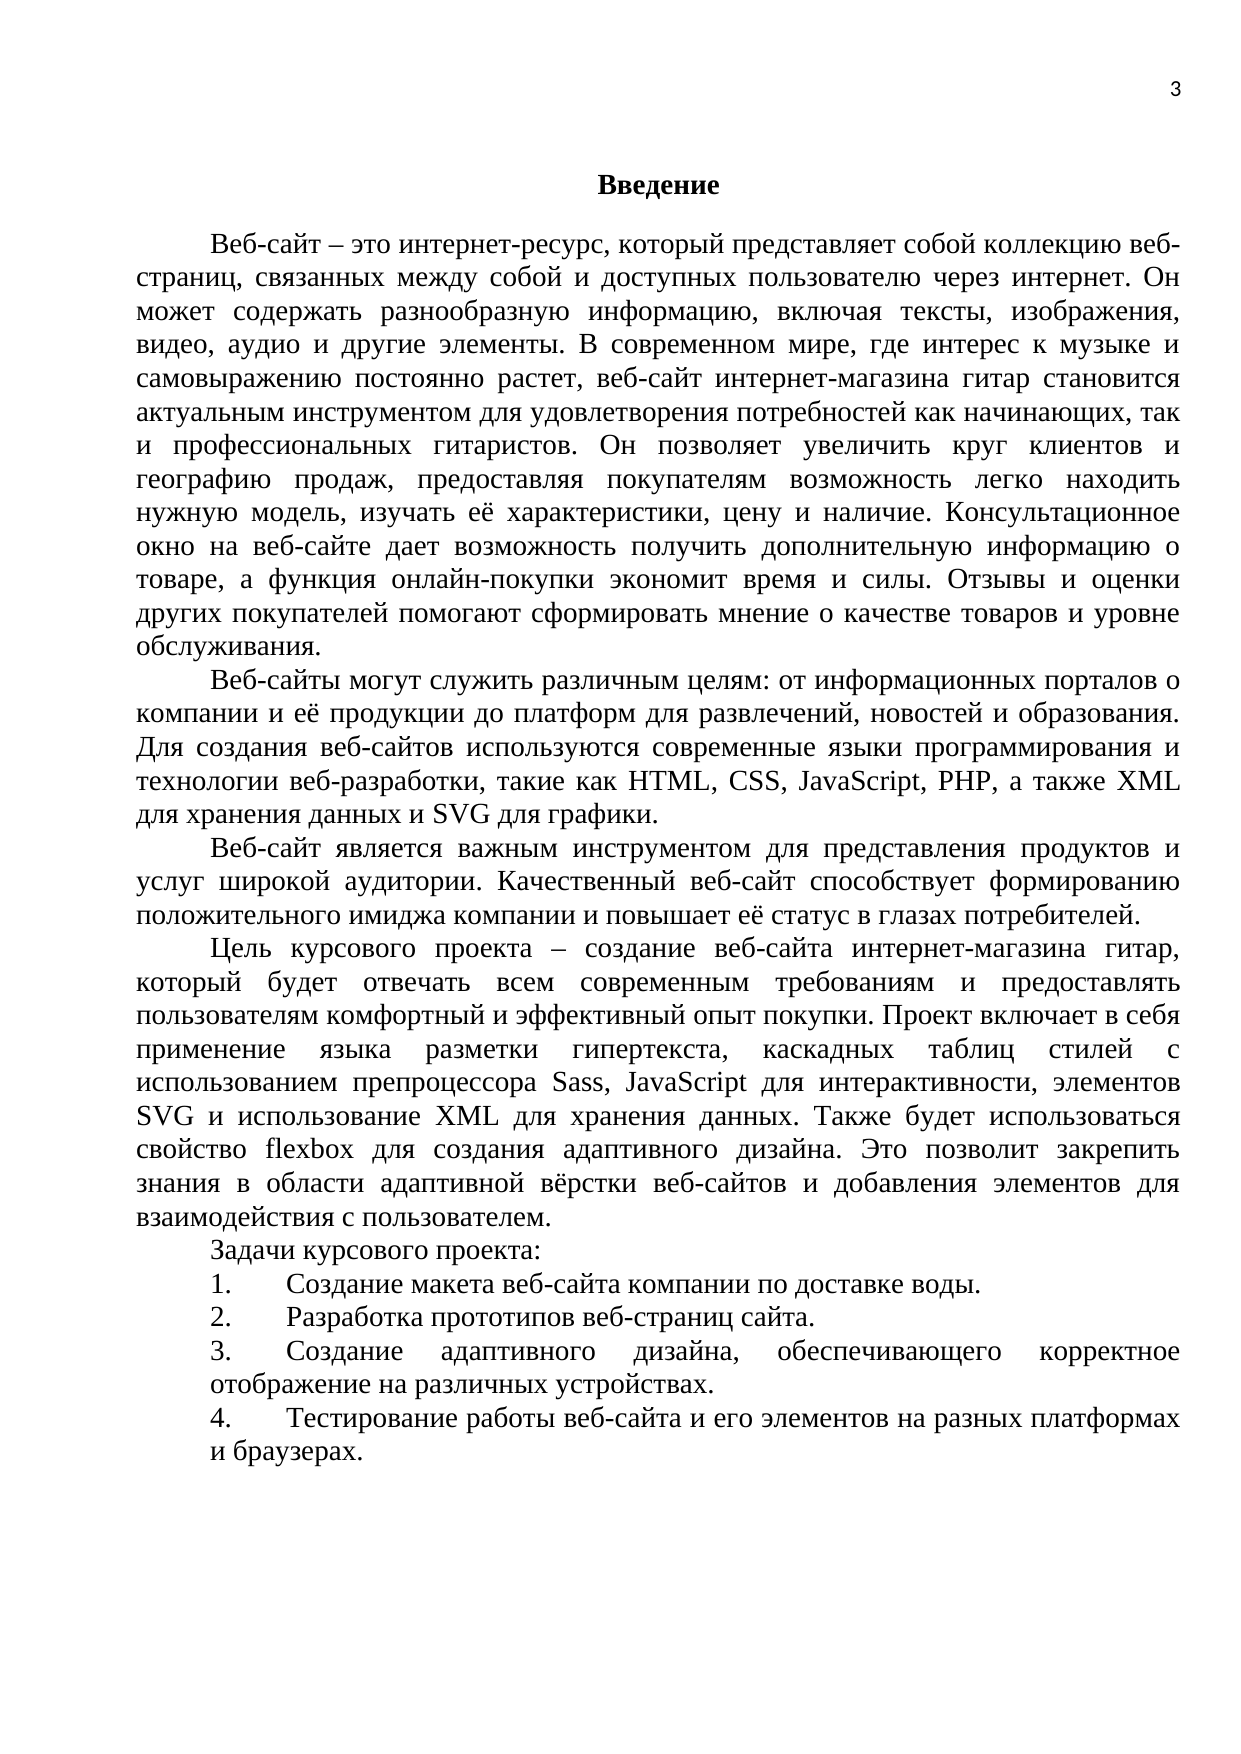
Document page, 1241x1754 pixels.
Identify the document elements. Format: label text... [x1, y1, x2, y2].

text Задачи курсового проекта: [136, 1232, 1181, 1266]
list Тестирование работы веб-сайта и его элементов на разных платформах и браузерах. [210, 1400, 1181, 1467]
list Создание макета веб-сайта компании по доставке воды. [210, 1266, 1181, 1299]
list Создание адаптивного дизайна, обеспечивающего корректное отображение на различных устройствах. [210, 1333, 1181, 1400]
text Веб-сайт является важным инструментом для представления продуктов и услуг широкой аудитории. Качественный веб-сайт способствует формированию положительного имиджа компании и повышает её статус в глазах потребителей. [136, 830, 1181, 930]
text Веб-сайты могут служить различным целям: от информационных порталов о компании и её продукции до платформ для развлечений, новостей и образования. Для создания веб-сайтов используются современные языки программирования и технологии веб-разработки, такие как HTML, CSS, JavaScript, PHP, а также XML для хранения данных и SVG для графики. [136, 662, 1181, 830]
text Веб-сайт – это интернет-ресурс, который представляет собой коллекцию веб-страниц, связанных между собой и доступных пользователю через интернет. Он может содержать разнообразную информацию, включая тексты, изображения, видео, аудио и другие элементы. В современном мире, где интерес к музыке и самовыражению постоянно растет, веб-сайт интернет-магазина гитар становится актуальным инструментом для удовлетворения потребностей как начинающих, так и профессиональных гитаристов. Он позволяет увеличить круг клиентов и географию продаж, предоставляя покупателям возможность легко находить нужную модель, изучать её характеристики, цену и наличие. Консультационное окно на веб-сайте дает возможность получить дополнительную информацию о товаре, а функция онлайн-покупки экономит время и силы. Отзывы и оценки других покупателей помогают сформировать мнение о качестве товаров и уровне обслуживания. [136, 226, 1181, 662]
list Разработка прототипов веб-страниц сайта. [210, 1299, 1181, 1333]
text Цель курсового проекта – создание веб-сайта интернет-магазина гитар, который будет отвечать всем современным требованиям и предоставлять пользователям комфортный и эффективный опыт покупки. Проект включает в себя применение языка разметки гипертекста, каскадных таблиц стилей с использованием препроцессора Sass, JavaScript для интерактивности, элементов SVG и использование XML для хранения данных. Также будет использоваться свойство flexbox для создания адаптивного дизайна. Это позволит закрепить знания в области адаптивной вёрстки веб-сайтов и добавления элементов для взаимодействия с пользователем. [136, 930, 1181, 1232]
subtitle Введение [136, 167, 1181, 201]
